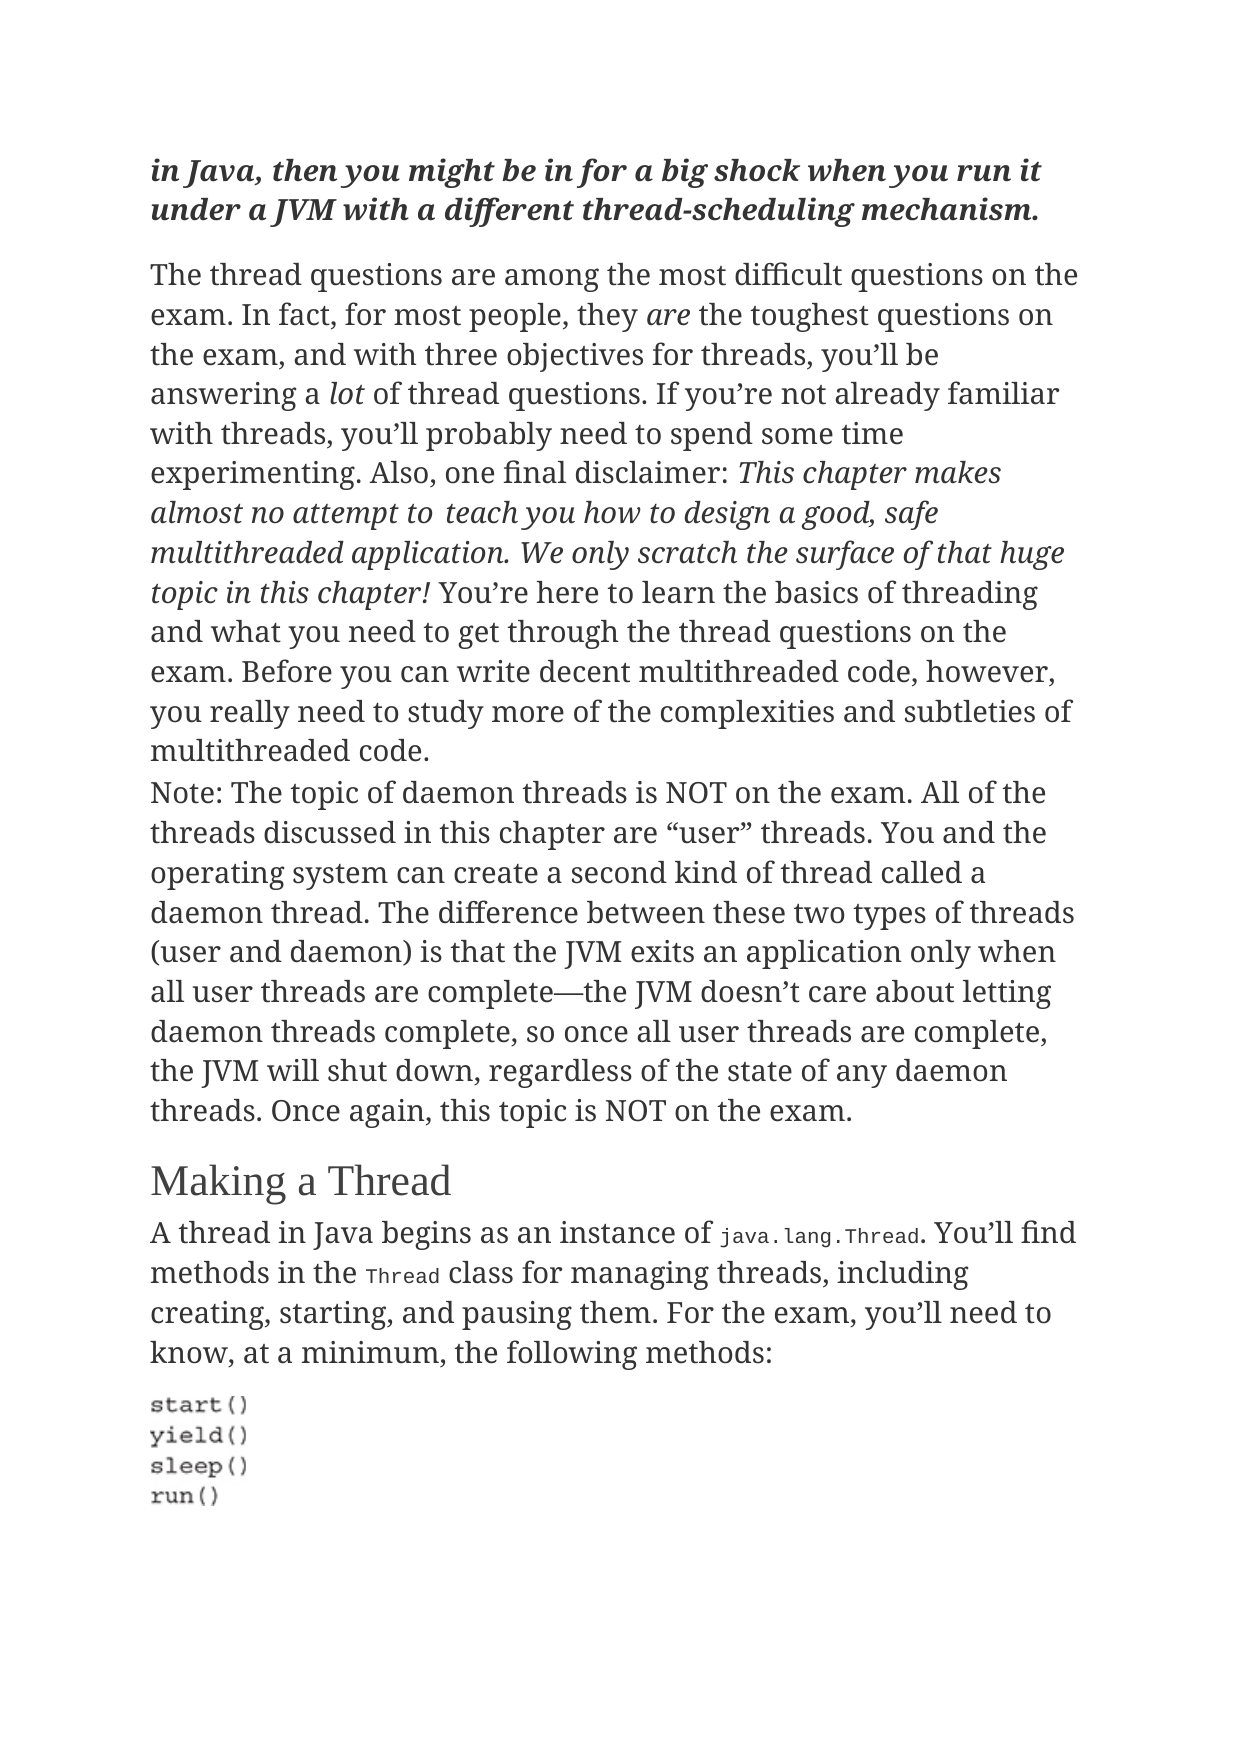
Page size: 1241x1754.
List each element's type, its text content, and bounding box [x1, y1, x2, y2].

text Making a Thread [150, 1155, 1090, 1205]
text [150, 150, 1090, 229]
picture [150, 1396, 246, 1506]
text Note: The topic of daemon threads is NOT on the exam. All of the threads discussed in this chapter are “user” threads. You and the operating system can create a second kind of thread called a daemon thread. The difference between these two types of threads (user and daemon) is that the JVM exits an application only when all user threads are complete—the JVM doesn’t care about letting daemon threads complete, so once all user threads are complete, the JVM will shut down, regardless of the state of any daemon threads. Once again, this topic is NOT on the exam. [150, 773, 1090, 1130]
text A thread in Java begins as an instance of java.lang.Thread. You’ll find methods in the Thread class for managing threads, including creating, starting, and pausing them. For the exam, you’ll need to know, at a minimum, the following methods: [150, 1213, 1090, 1372]
text The thread questions are among the most difficult questions on the exam. In fact, for most people, they are the toughest questions on the exam, and with three objectives for threads, you’ll be answering a lot of thread questions. If you’re not already familiar with threads, you’ll probably need to spend some time experimenting. Also, one final disclaimer: This chapter makes almost no attempt to teach you how to design a good, safe multithreaded application. We only scratch the surface of that huge topic in this chapter! You’re here to learn the basics of threading and what you need to get through the thread questions on the exam. Before you can write decent multithreaded code, however, you really need to study more of the complexities and subtleties of multithreaded code. [150, 254, 1090, 770]
